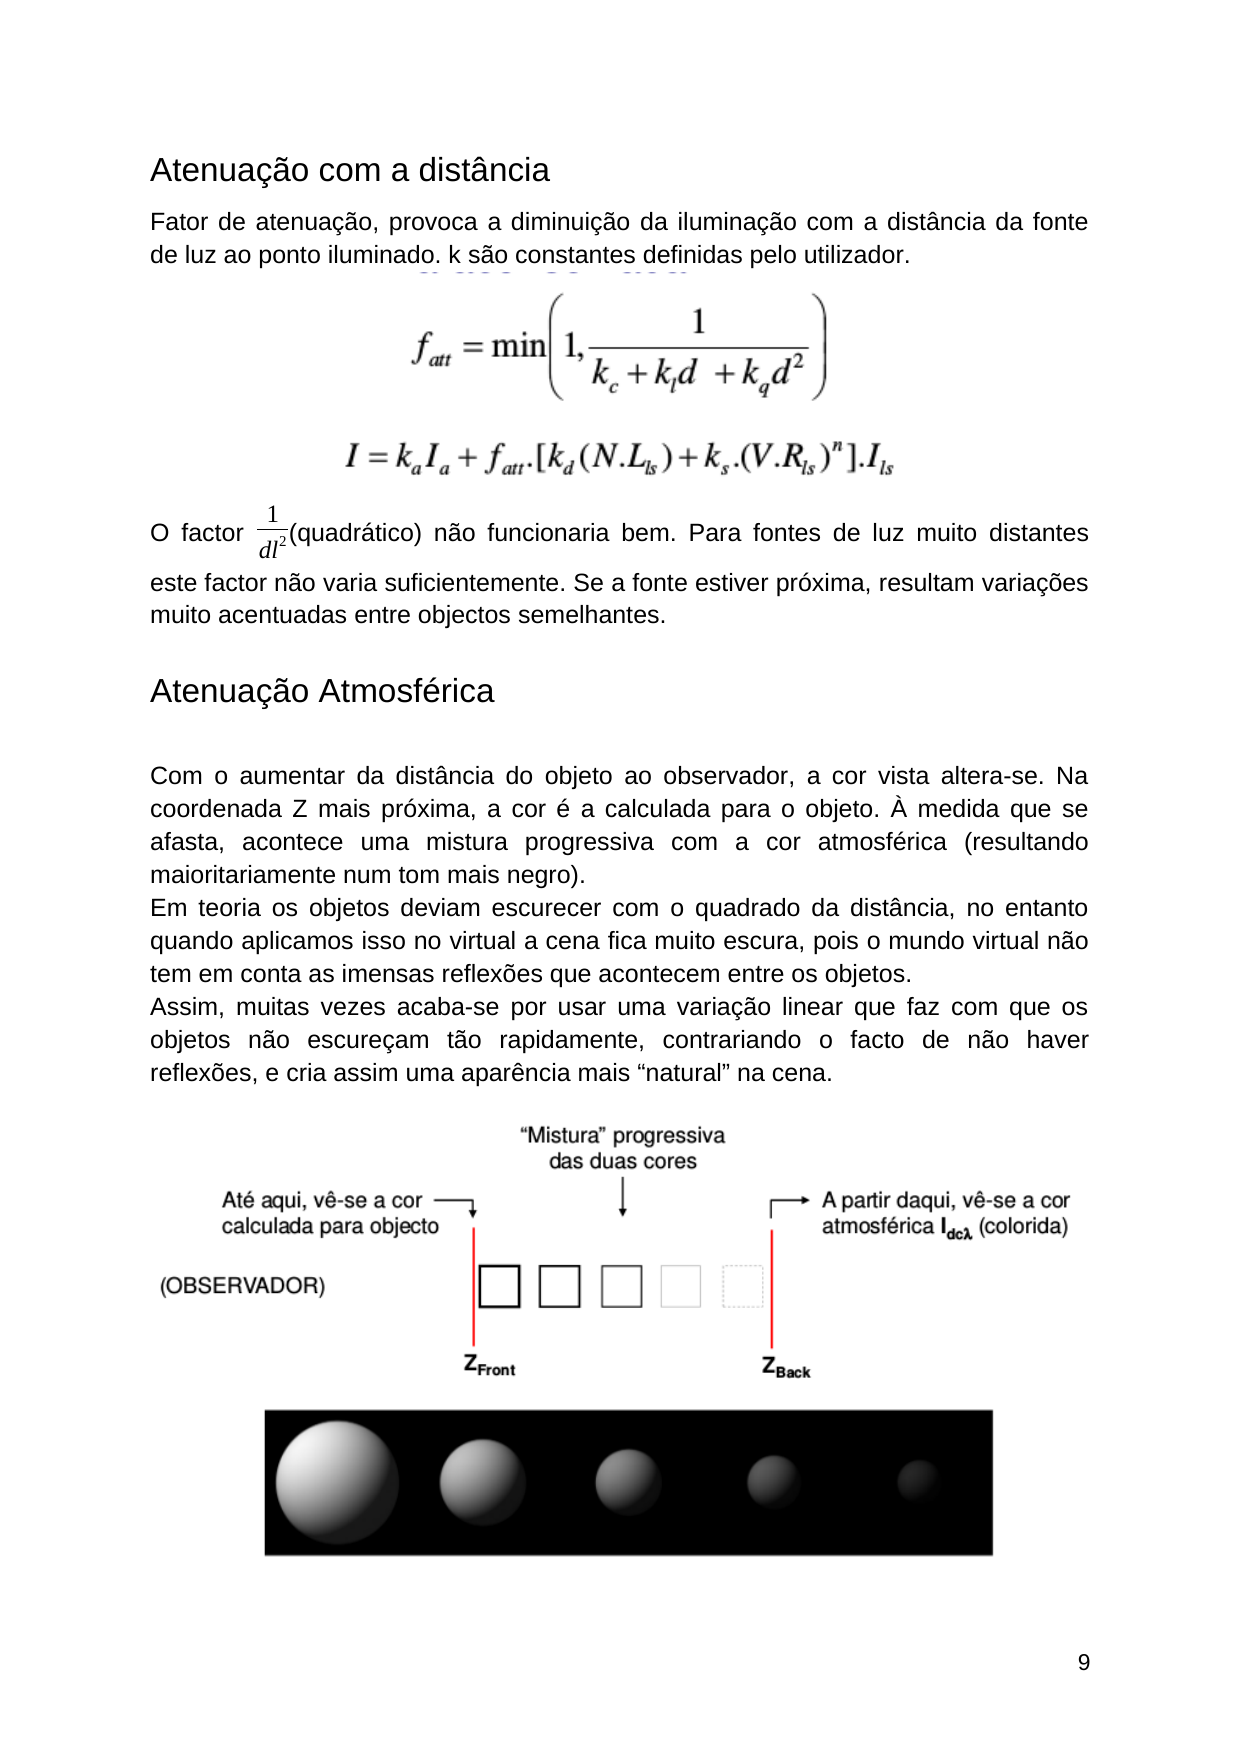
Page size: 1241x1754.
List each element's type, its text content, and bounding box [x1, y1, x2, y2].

text Assim, muitas vezes acaba-se por usar uma variação linear que faz com que os objetos não escureçam tão rapidamente, contrariando o facto de não haver reflexões, e cria assim uma aparência mais “natural” na cena. [150, 992, 1090, 1087]
subtitle Atenuação Atmosférica [150, 671, 1090, 709]
subtitle Atenuação com a distância [150, 150, 1090, 188]
text Com o aumentar da distância do objeto ao observador, a cor vista altera-se. Na coordenada Z mais próxima, a cor é a calculada para o objeto. À medida que se afasta, acontece uma mistura progressiva com a cor atmosférica (resultando maioritariamente num tom mais negro). [150, 761, 1090, 888]
picture [398, 272, 842, 423]
text Fator de atenuação, provoca a diminuição da iluminação com a distância da fonte de luz ao ponto iluminado. k são constantes definidas pelo utilizador. [150, 207, 1090, 268]
picture [150, 1091, 1091, 1581]
text Em teoria os objetos deviam escurecer com o quadrado da distância, no entanto quando aplicamos isso no virtual a cena fica muito escura, pois o mundo virtual não tem em conta as imensas reflexões que acontecem entre os objetos. [150, 893, 1090, 988]
text O factor (quadrático) não funcionaria bem. Para fontes de luz muito distantes este factor não varia suficientemente. Se a fonte estiver próxima, resultam variações muito acentuadas entre objectos semelhantes. [150, 501, 1090, 629]
picture [327, 426, 914, 497]
